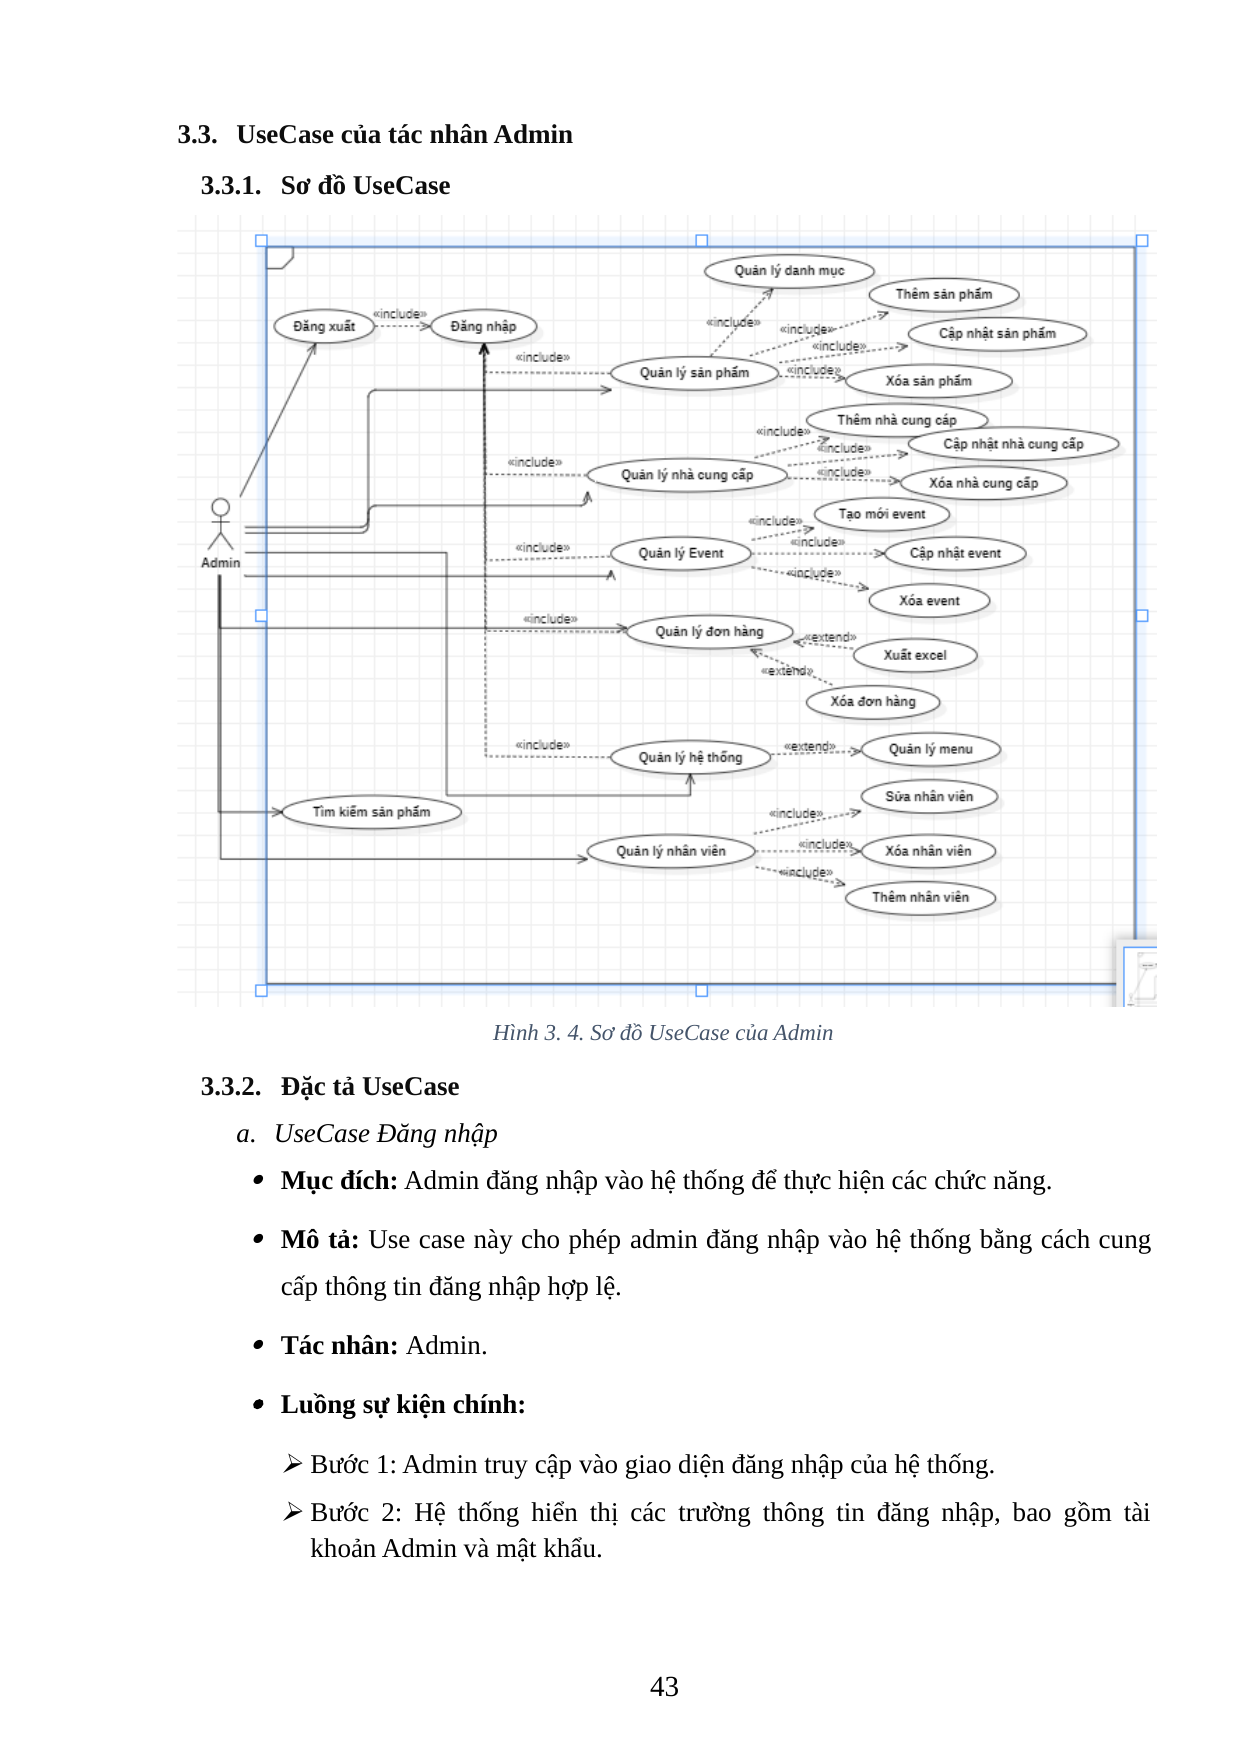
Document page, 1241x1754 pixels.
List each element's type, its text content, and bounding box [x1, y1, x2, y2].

list Mục đích: Admin đăng nhập vào hệ thống để thực hiện các chức năng. [251, 1164, 1152, 1195]
list Tác nhân: Admin. [251, 1329, 1152, 1360]
list Luồng sự kiện chính: [251, 1388, 1152, 1420]
text Sơ đồ UseCase [201, 169, 1152, 200]
list Mô tả: Use case này cho phép admin đăng nhập vào hệ thống bằng cách cung cấp thông tin đăng nhập hợp lệ. [251, 1223, 1152, 1301]
text Bước 2: Hệ thống hiển thị các trường thông tin đăng nhập, bao gồm tài khoản Admin và mật khẩu. [281, 1496, 1152, 1563]
text Bước 1: Admin truy cập vào giao diện đăng nhập của hệ thống. [281, 1448, 1152, 1479]
list UseCase Đăng nhập [236, 1117, 1152, 1148]
text Đặc tả UseCase [201, 1070, 1152, 1102]
picture [177, 215, 1157, 1007]
text Hình 3. 4. Sơ đồ UseCase của Admin [177, 1019, 1152, 1045]
text UseCase của tác nhân Admin [177, 118, 1152, 149]
